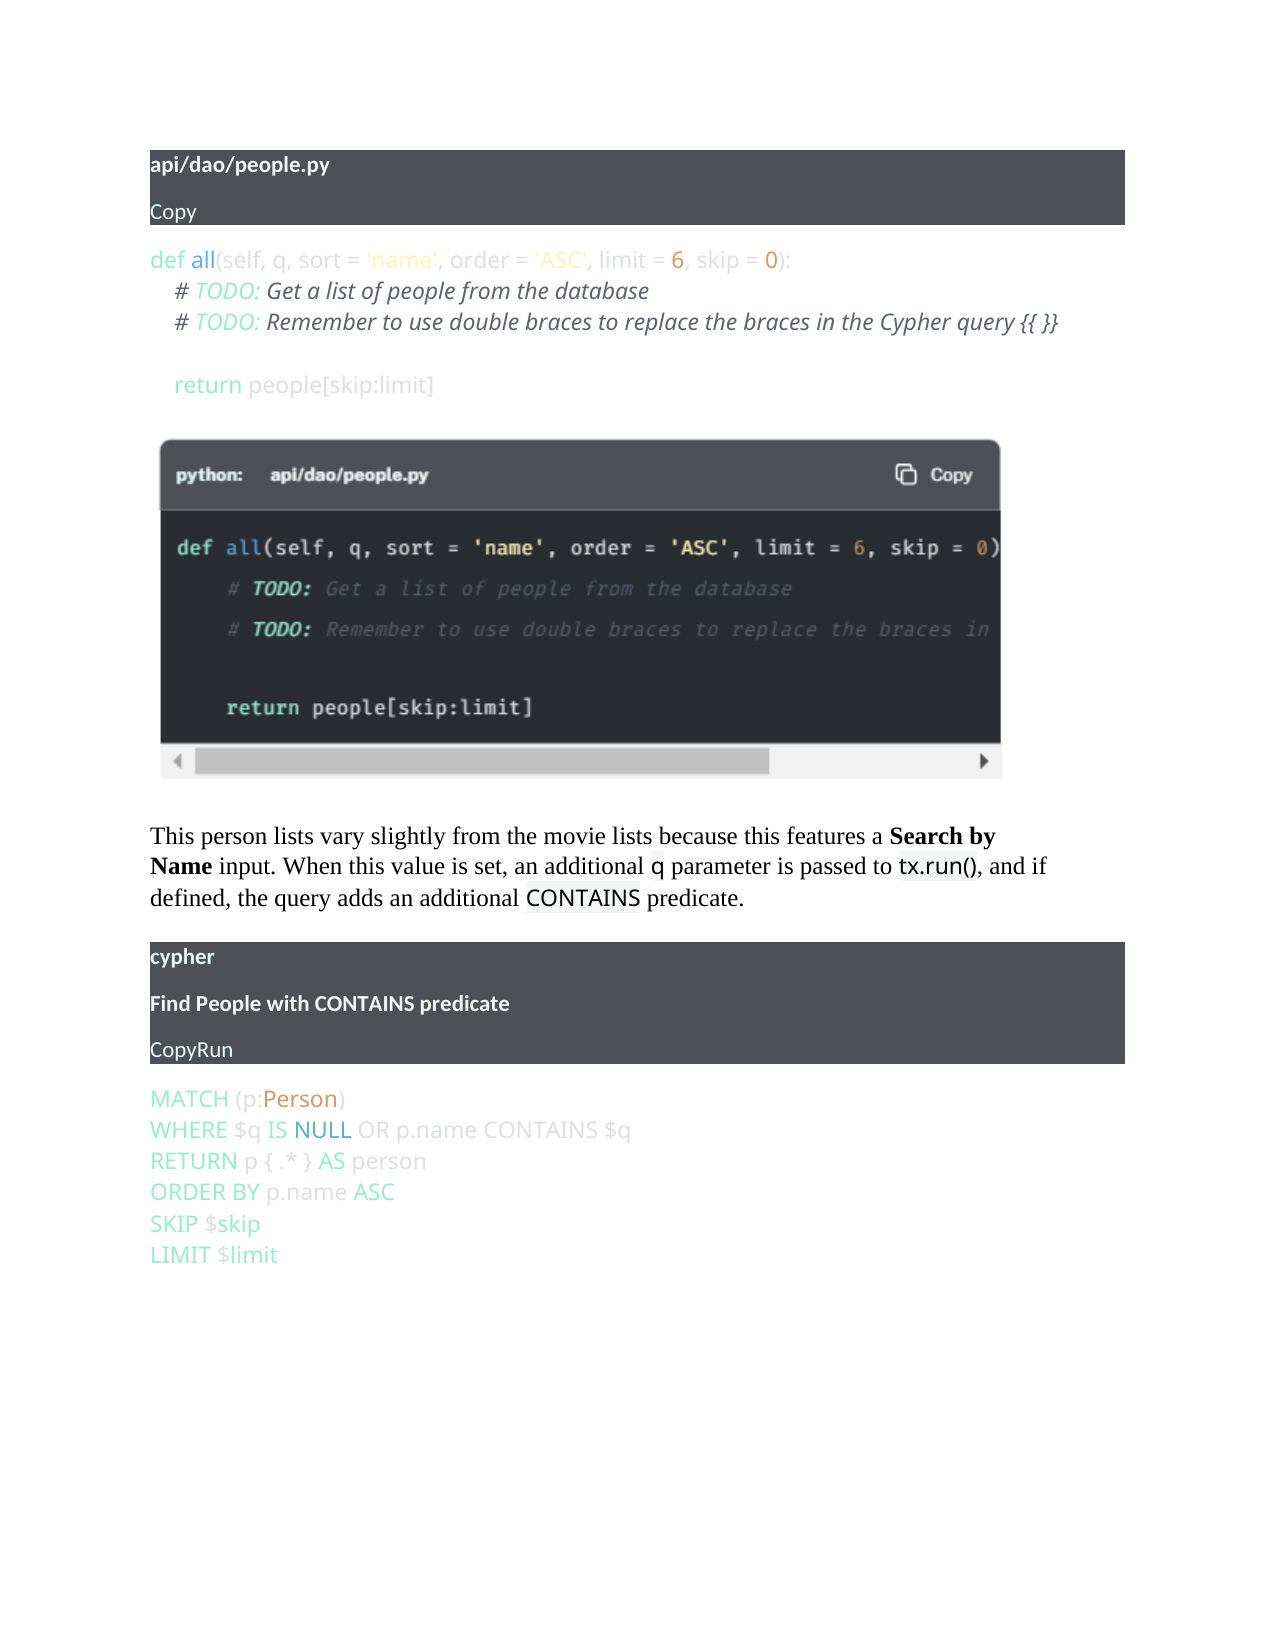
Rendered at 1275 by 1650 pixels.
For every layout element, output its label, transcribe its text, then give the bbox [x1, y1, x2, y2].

picture [150, 431, 1012, 793]
text This person lists vary slightly from the movie lists because this features a Search by Name input. When this value is set, an additional q parameter is passed to tx.run(), and if defined, the query adds an additional CONTAINS predicate. [150, 821, 1125, 913]
text Copy [150, 197, 1125, 225]
text api/dao/people.py [150, 150, 1125, 178]
text MATCH (p:Person) [150, 1082, 1125, 1114]
text # TODO: Get a list of people from the database [150, 275, 1125, 306]
text SKIP $skip [150, 1207, 1125, 1239]
text ORDER BY p.name ASC [150, 1176, 1125, 1207]
text Find People with CONTAINS predicate [150, 989, 1125, 1017]
text # TODO: Remember to use double braces to replace the braces in the Cypher query {{ }} [150, 306, 1125, 337]
text CopyRun [150, 1036, 1125, 1064]
text WHERE $q IS NULL OR p.name CONTAINS $q [150, 1114, 1125, 1145]
text def all(self, q, sort = 'name', order = 'ASC', limit = 6, skip = 0): [150, 244, 1125, 275]
text return people[skip:limit] [150, 369, 1125, 400]
text LIMIT $limit [150, 1239, 1125, 1270]
text RETURN p { .* } AS person [150, 1145, 1125, 1176]
text cypher [150, 942, 1125, 970]
